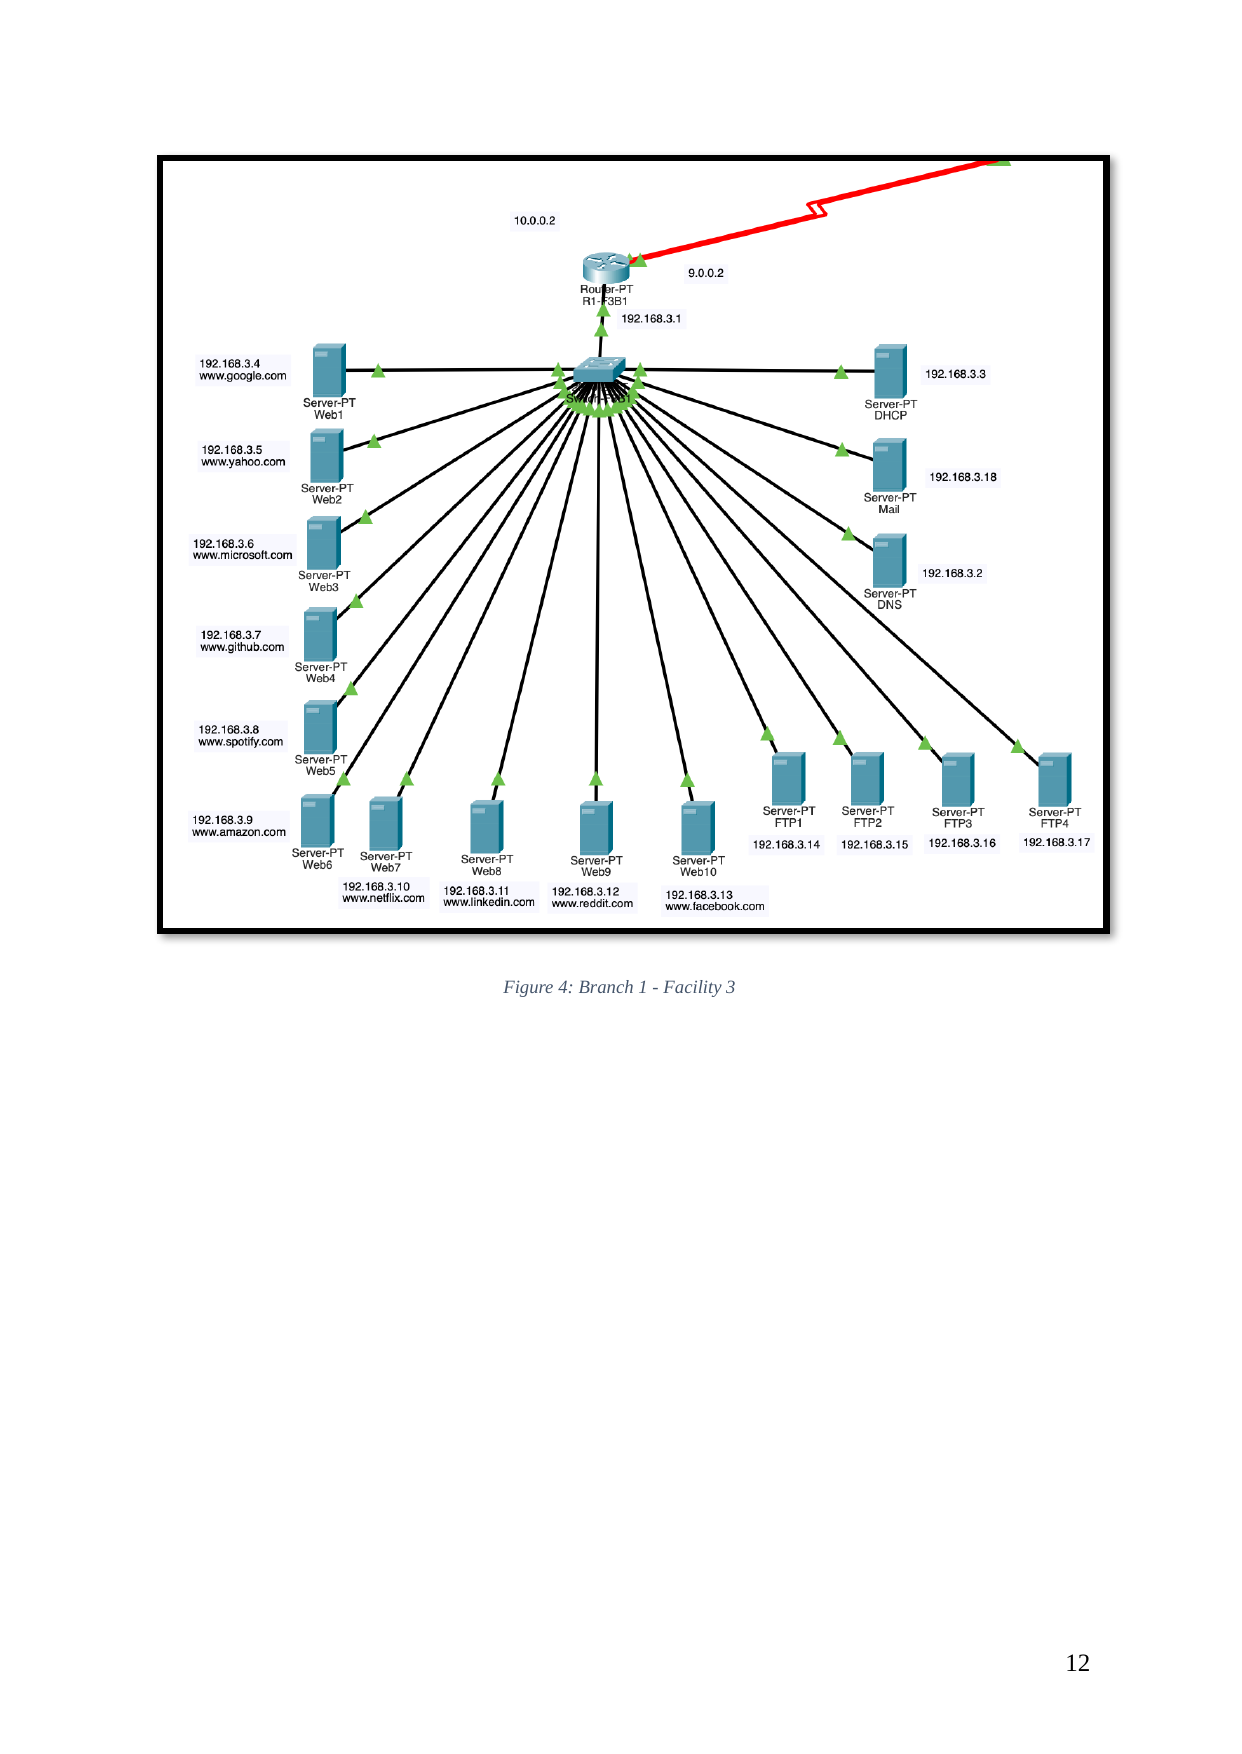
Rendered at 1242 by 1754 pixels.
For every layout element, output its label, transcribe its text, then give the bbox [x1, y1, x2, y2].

text Figure 4: Branch 1 - Facility 3 [150, 976, 1090, 998]
picture [163, 161, 1103, 928]
